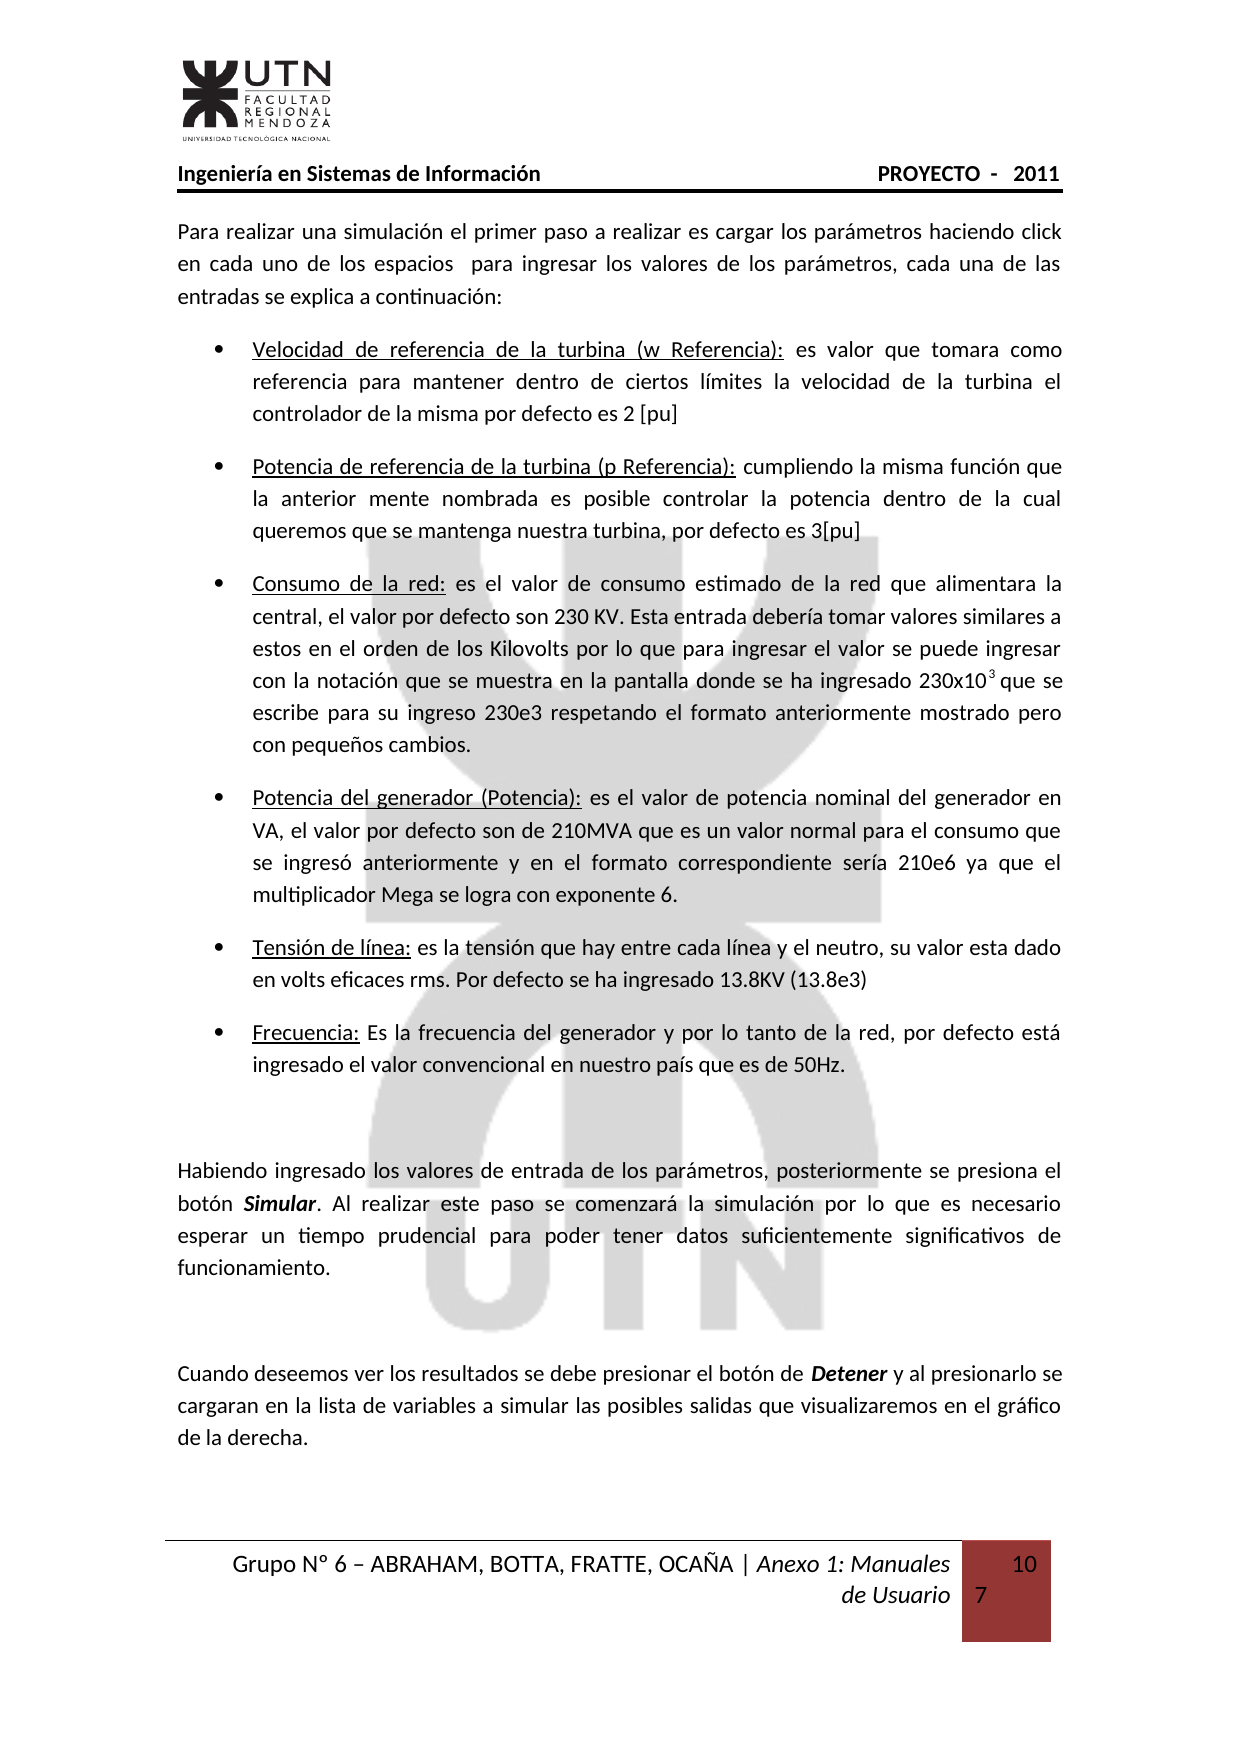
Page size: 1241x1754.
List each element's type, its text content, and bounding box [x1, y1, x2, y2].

list Frecuencia: Es la frecuencia del generador y por lo tanto de la red, por defecto está ingresado el valor convencional en nuestro país que es de 50Hz. [215, 1018, 1063, 1078]
picture [177, 59, 334, 147]
list Consumo de la red: es el valor de consumo estimado de la red que alimentara la central, el valor por defecto son 230 KV. Esta entrada debería tomar valores similares a estos en el orden de los Kilovolts por lo que para ingresar el valor se puede ingresar con la notación que se muestra en la pantalla donde se ha ingresado 230x103 que se escribe para su ingreso 230e3 respetando el formato anteriormente mostrado pero con pequeños cambios. [215, 569, 1063, 758]
text Para realizar una simulación el primer paso a realizar es cargar los parámetros haciendo click en cada uno de los espacios para ingresar los valores de los parámetros, cada una de las entradas se explica a continuación: [177, 217, 1063, 310]
list Tensión de línea: es la tensión que hay entre cada línea y el neutro, su valor esta dado en volts eficaces rms. Por defecto se ha ingresado 13.8KV (13.8e3) [215, 933, 1063, 993]
list Potencia de referencia de la turbina (p Referencia): cumpliendo la misma función que la anterior mente nombrada es posible controlar la potencia dentro de la cual queremos que se mantenga nuestra turbina, por defecto es 3[pu] [215, 452, 1063, 544]
list Velocidad de referencia de la turbina (w Referencia): es valor que tomara como referencia para mantener dentro de ciertos límites la velocidad de la turbina el controlador de la misma por defecto es 2 [pu] [215, 335, 1063, 427]
text Habiendo ingresado los valores de entrada de los parámetros, posteriormente se presiona el botón Simular. Al realizar este paso se comenzará la simulación por lo que es necesario esperar un tiempo prudencial para poder tener datos suficientemente significativos de funcionamiento. [177, 1157, 1063, 1281]
text Cuando deseemos ver los resultados se debe presionar el botón de Detener y al presionarlo se cargaran en la lista de variables a simular las posibles salidas que visualizaremos en el gráfico de la derecha. [177, 1359, 1063, 1452]
list Potencia del generador (Potencia): es el valor de potencia nominal del generador en VA, el valor por defecto son de 210MVA que es un valor normal para el consumo que se ingresó anteriormente y en el formato correspondiente sería 210e6 ya que el multiplicador Mega se logra con exponente 6. [215, 783, 1063, 908]
